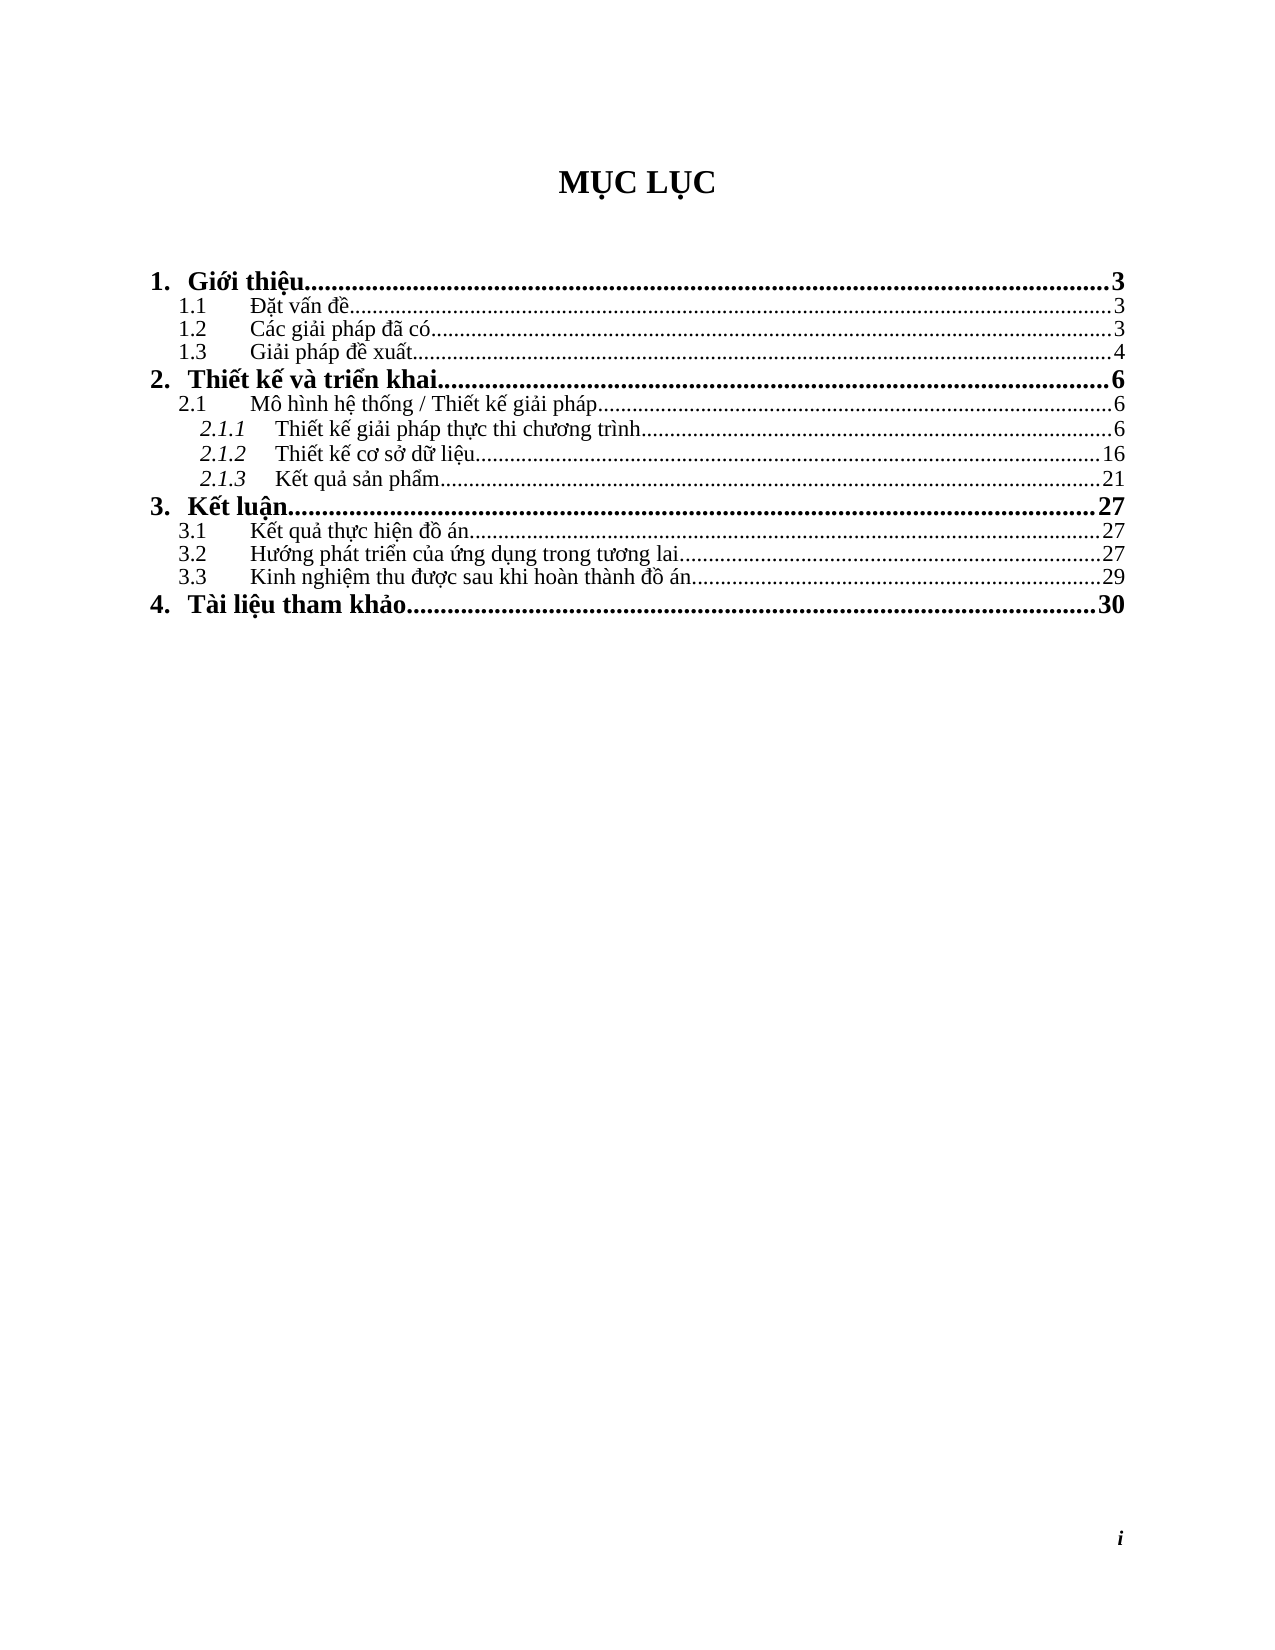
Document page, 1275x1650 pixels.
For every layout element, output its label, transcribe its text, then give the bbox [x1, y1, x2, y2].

text MỤC LỤC [150, 162, 1125, 201]
